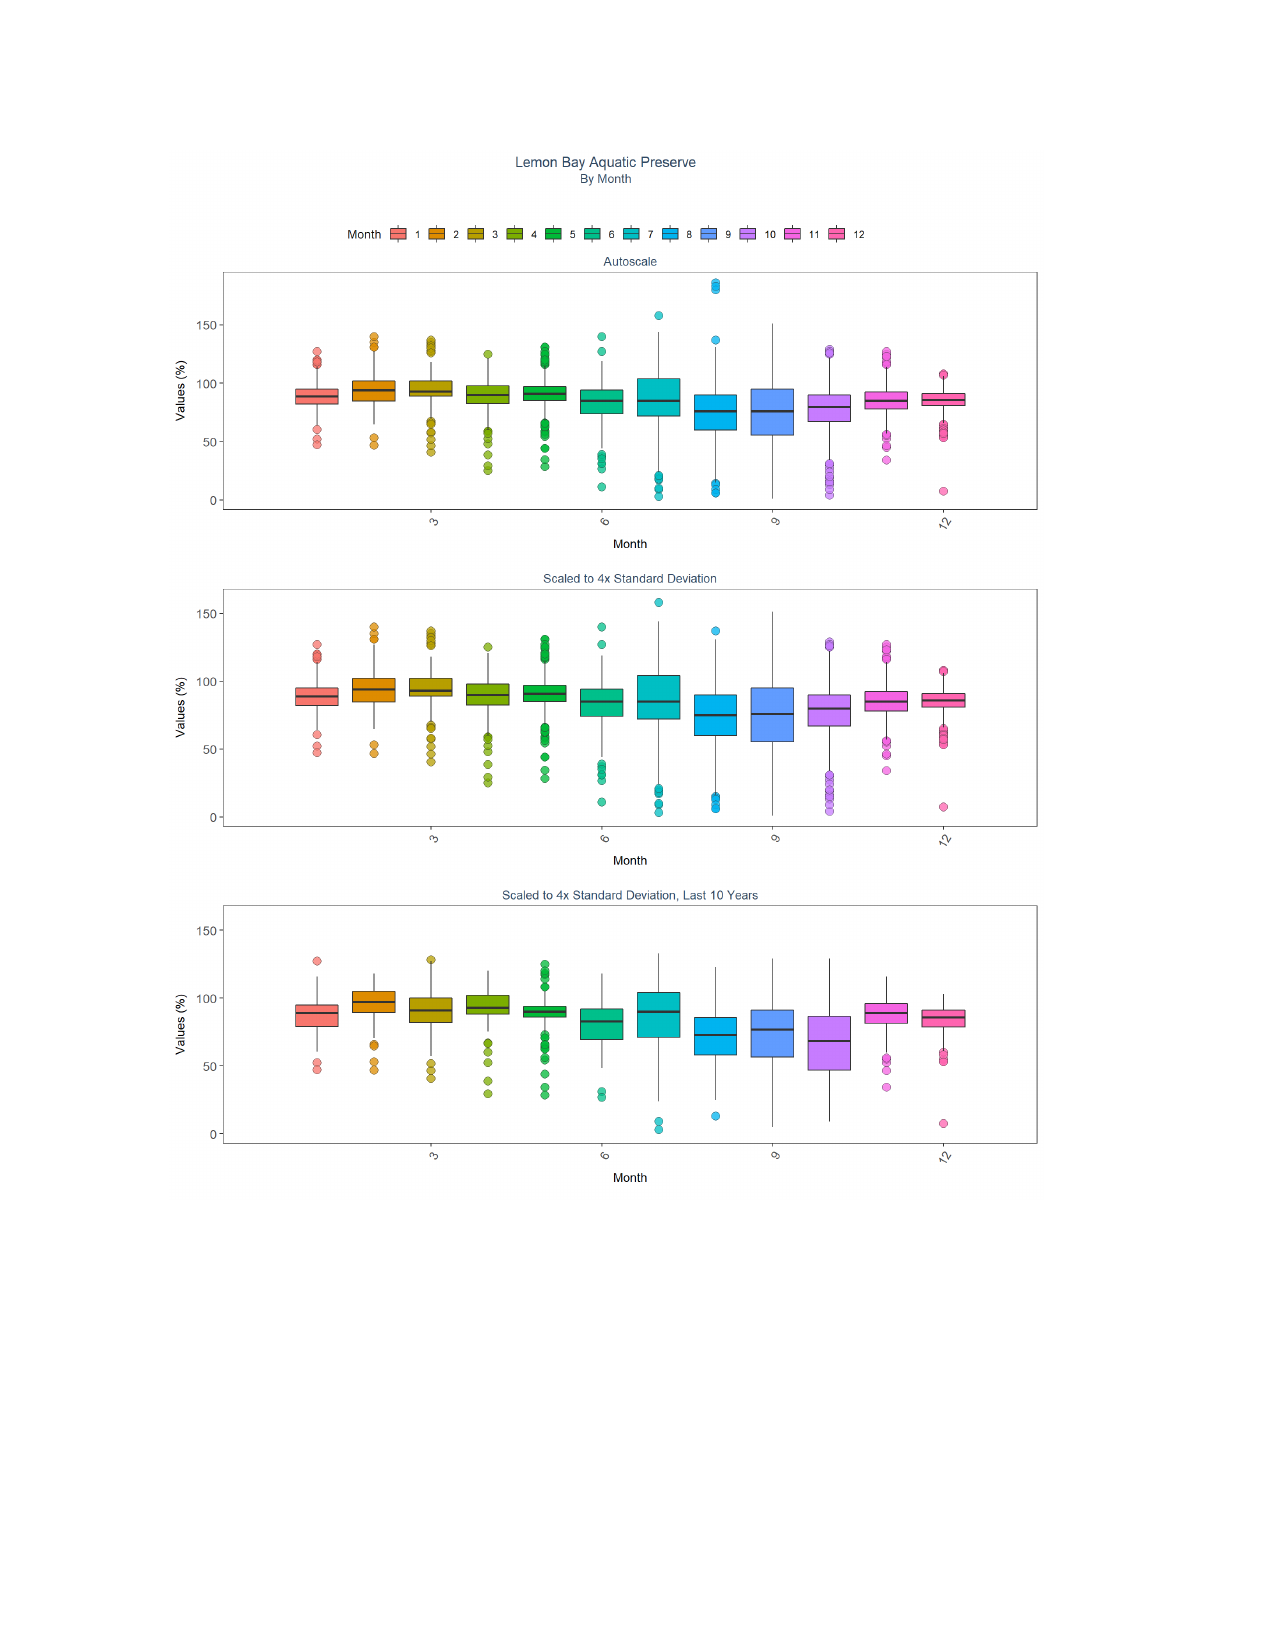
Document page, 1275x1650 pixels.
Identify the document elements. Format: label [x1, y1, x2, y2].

picture [168, 150, 1044, 1200]
